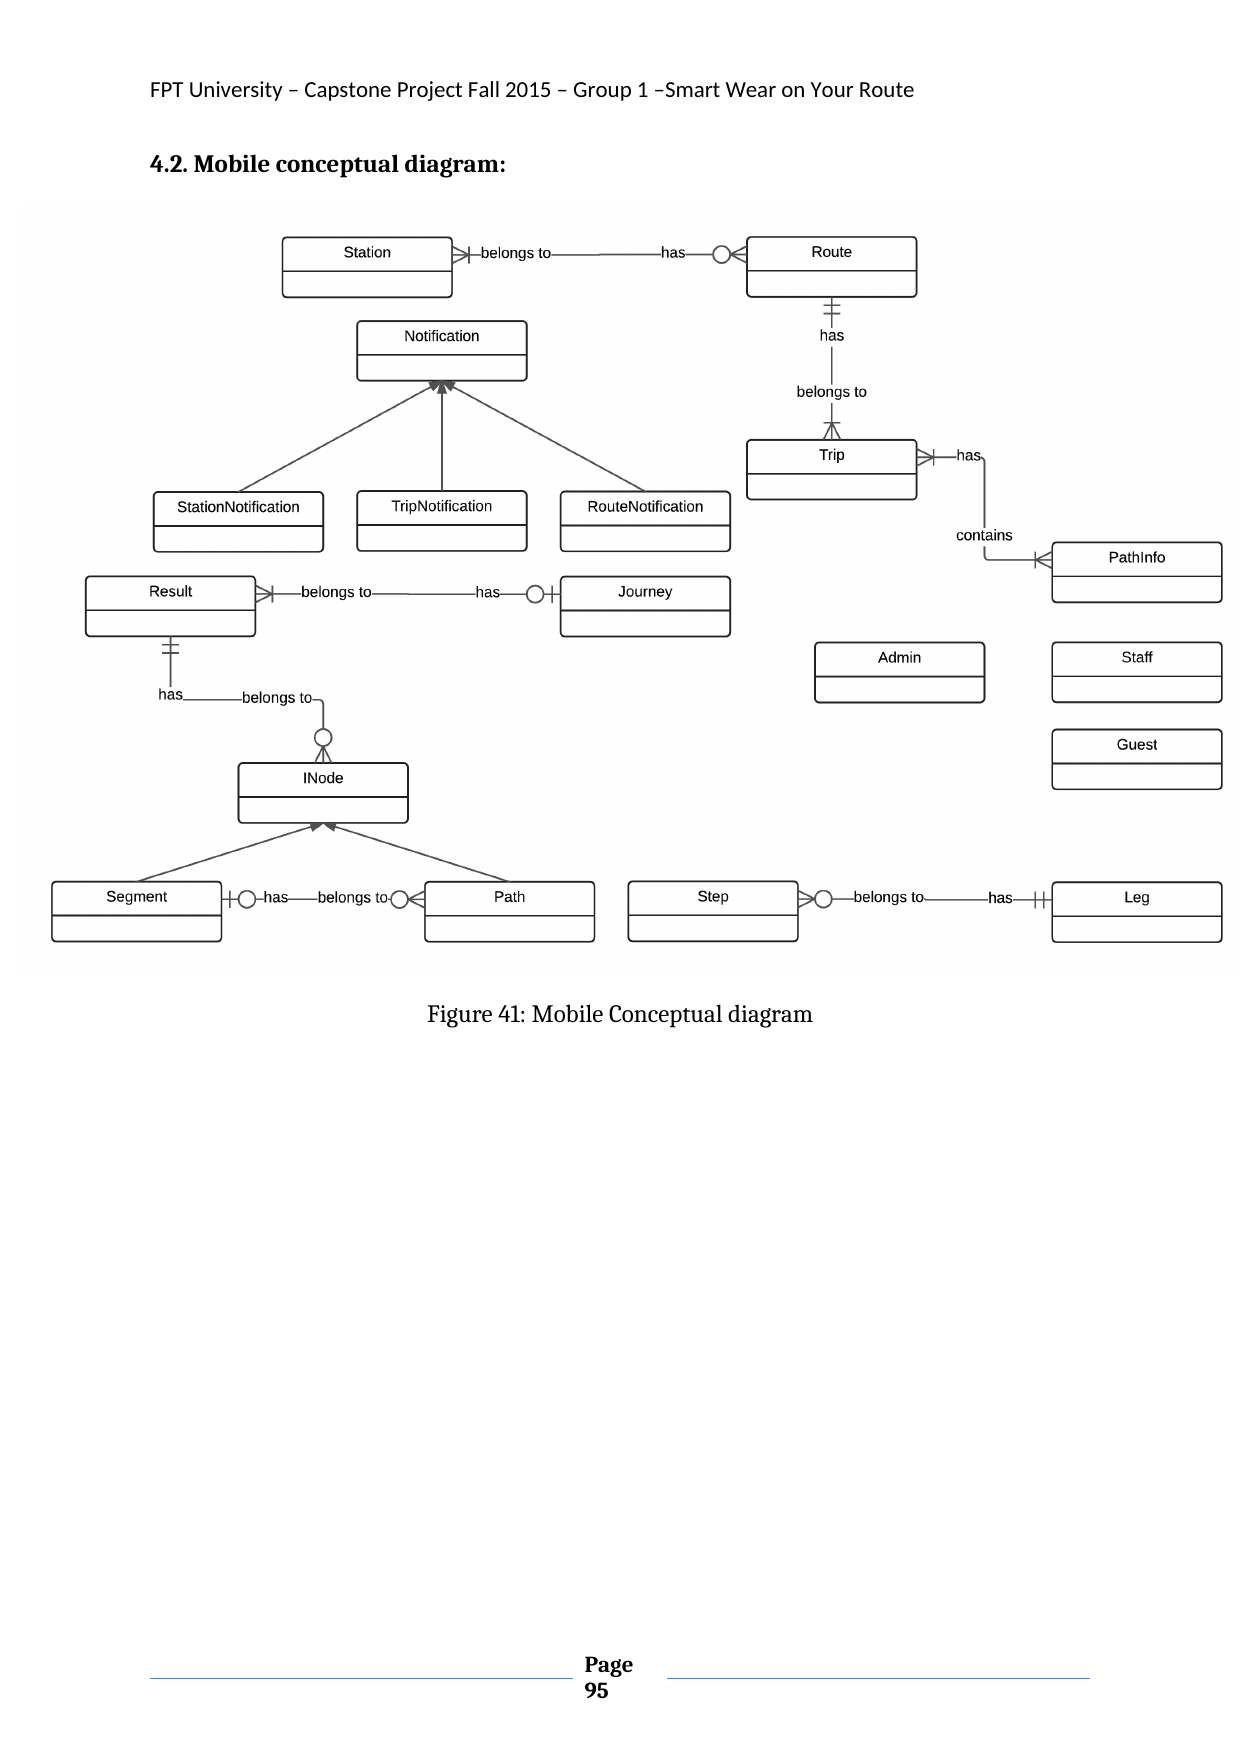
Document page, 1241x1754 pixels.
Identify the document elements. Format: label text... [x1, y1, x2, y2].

text Figure 41: Mobile Conceptual diagram [150, 1000, 1090, 1029]
picture [18, 203, 1241, 976]
text 4.2. Mobile conceptual diagram: [150, 150, 1090, 179]
